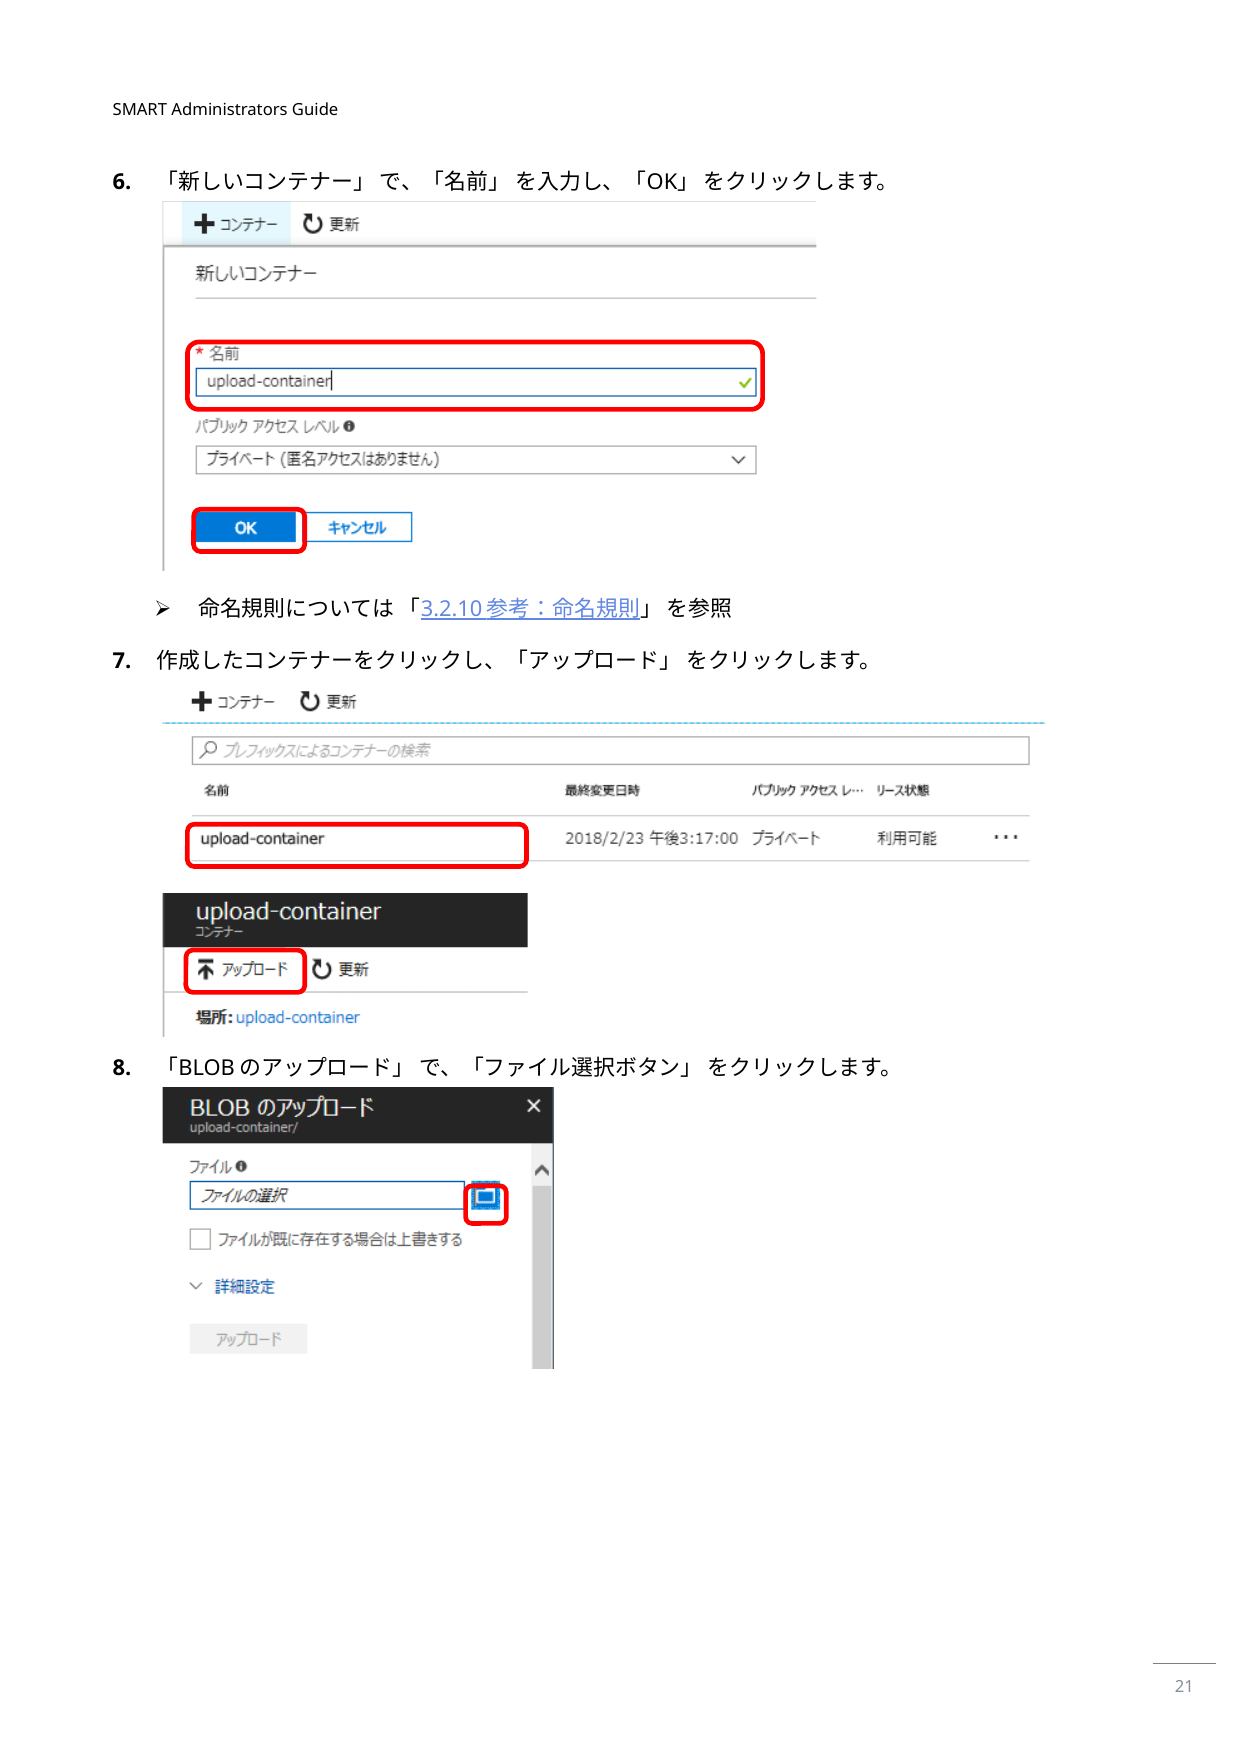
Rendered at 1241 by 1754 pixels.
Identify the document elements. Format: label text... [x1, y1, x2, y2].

picture [162, 680, 1046, 889]
picture [162, 1087, 554, 1369]
text 「BLOBのアップロード」 で、「ファイル選択ボタン」 をクリックします。 [112, 1049, 1128, 1082]
picture [162, 893, 528, 1037]
picture [162, 201, 817, 571]
text 「新しいコンテナー」 で、「名前」 を入力し、「OK」 をクリックします。 [112, 162, 1128, 196]
text 命名規則については 「3.2.10参考：命名規則」 を参照 [154, 589, 1106, 623]
text 作成したコンテナーをクリックし、「アップロード」 をクリックします。 [112, 642, 1128, 675]
